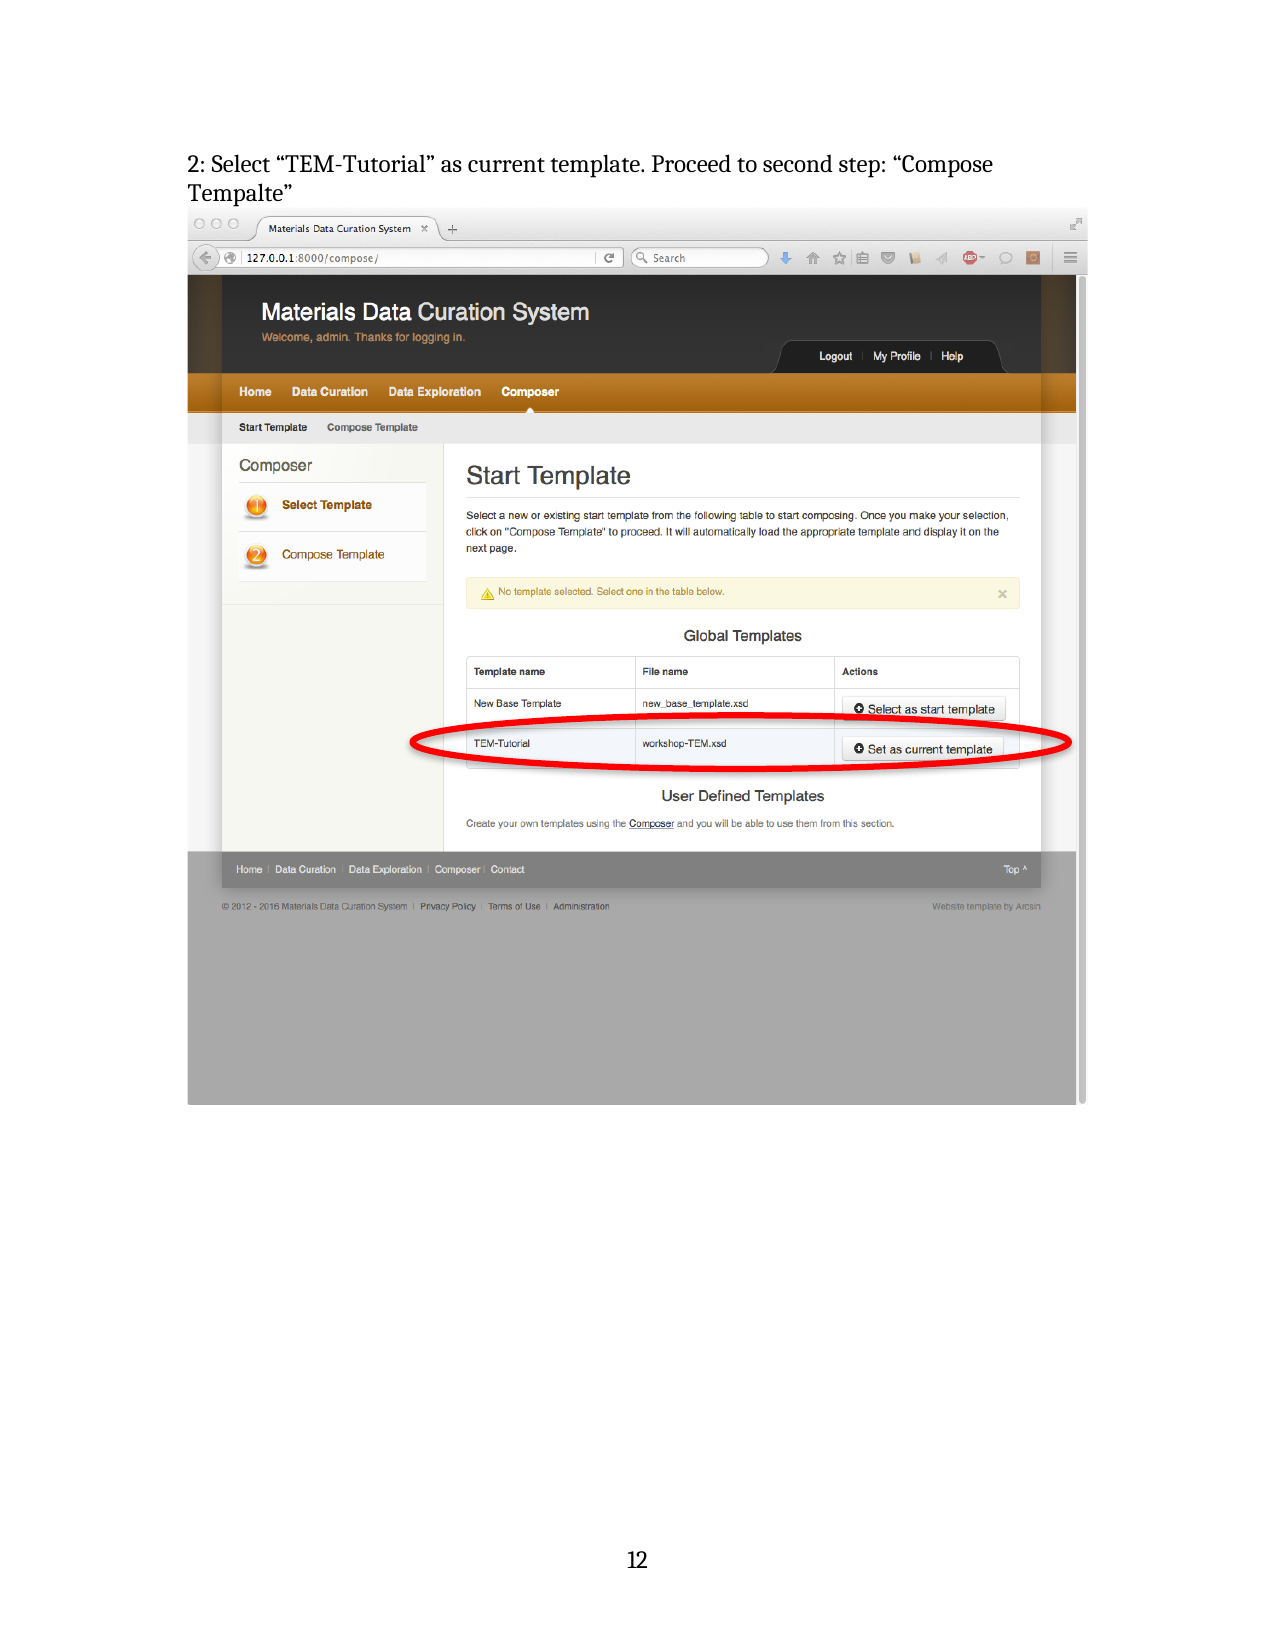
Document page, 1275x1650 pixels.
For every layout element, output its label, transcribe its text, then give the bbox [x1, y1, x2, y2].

text 2: Select “TEM-Tutorial” as current template. Proceed to second step: “Compose Tempalte” [187, 150, 1087, 207]
picture [187, 207, 1088, 1105]
